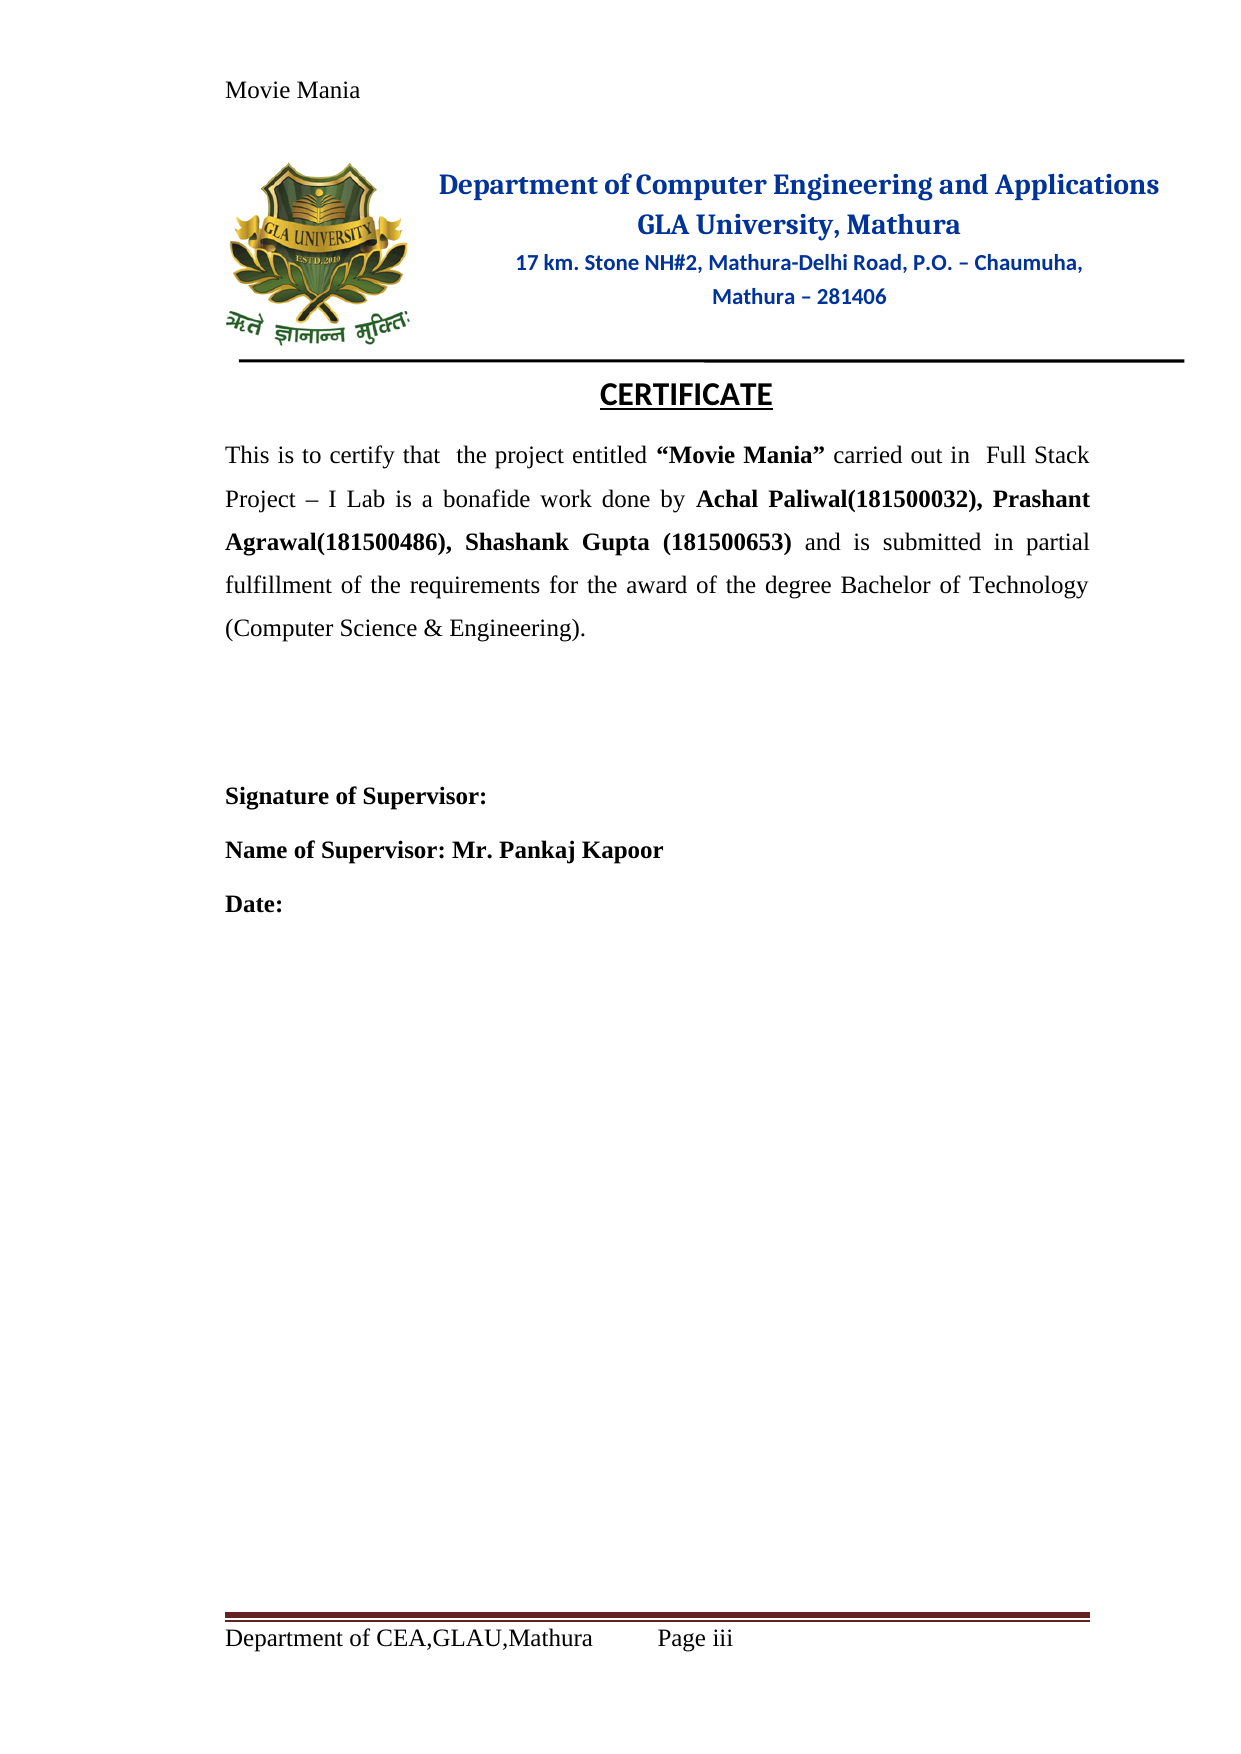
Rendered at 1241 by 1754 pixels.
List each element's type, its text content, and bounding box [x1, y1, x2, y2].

picture [225, 150, 414, 348]
text CERTIFICATE [600, 373, 1090, 414]
text Name of Supervisor: Mr. Pankaj Kapoor [225, 835, 1090, 864]
text Signature of Supervisor: [225, 781, 1090, 810]
text Date: [225, 889, 1090, 917]
text This is to certify that the project entitled “Movie Mania” carried out in Full Stack Project – I Lab is a bonafide work done by Achal Paliwal(181500032), Prashant Agrawal(181500486), Shashank Gupta (181500653) and is submitted in partial fulfillment of the requirements for the award of the degree Bachelor of Technology (Computer Science & Engineering). [225, 441, 1090, 642]
